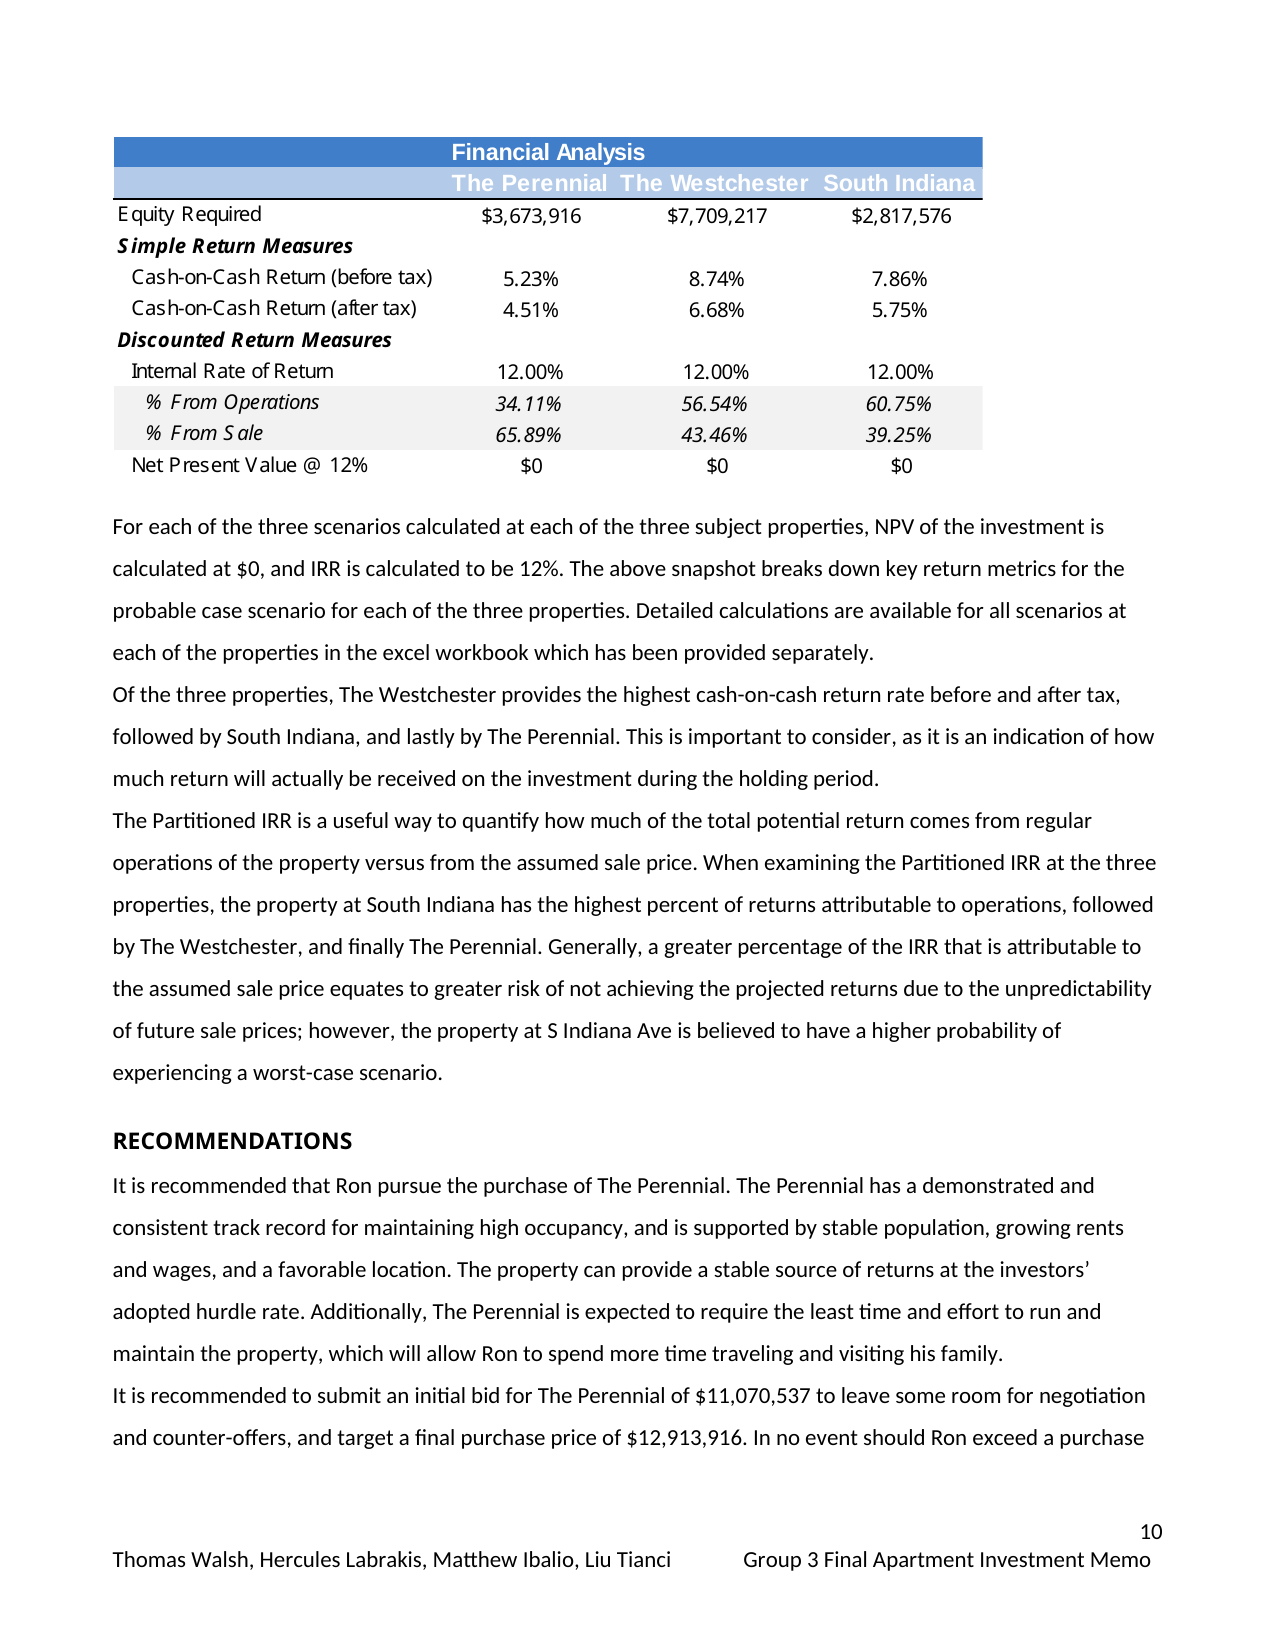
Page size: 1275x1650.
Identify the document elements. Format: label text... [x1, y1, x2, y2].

text For each of the three scenarios calculated at each of the three subject properties, NPV of the investment is calculated at $0, and IRR is calculated to be 12%. The above snapshot breaks down key return metrics for the probable case scenario for each of the three properties. Detailed calculations are available for all scenarios at each of the properties in the excel workbook which has been provided separately. [112, 512, 1162, 666]
text Of the three properties, The Westchester provides the highest cash-on-cash return rate before and after tax, followed by South Indiana, and lastly by The Perennial. This is important to consider, as it is an indication of how much return will actually be received on the investment during the holding period. [112, 680, 1162, 792]
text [112, 1381, 1162, 1451]
text It is recommended that Ron pursue the purchase of The Perennial. The Perennial has a demonstrated and consistent track record for maintaining high occupancy, and is supported by stable population, growing rents and wages, and a favorable location. The property can provide a stable source of returns at the investors’ adopted hurdle rate. Additionally, The Perennial is expected to require the least time and effort to run and maintain the property, which will allow Ron to spend more time traveling and visiting his family. [112, 1172, 1162, 1367]
text The Partitioned IRR is a useful way to quantify how much of the total potential return comes from regular operations of the property versus from the assumed sale price. When examining the Partitioned IRR at the three properties, the property at South Indiana has the highest percent of returns attributable to operations, followed by The Westchester, and finally The Perennial. Generally, a greater percentage of the IRR that is attributable to the assumed sale price equates to greater risk of not achieving the projected returns due to the unpredictability of future sale prices; however, the property at S Indiana Ave is believed to have a higher probability of experiencing a worst-case scenario. [112, 806, 1162, 1086]
subtitle RECOMMENDATIONS [112, 1125, 1162, 1156]
